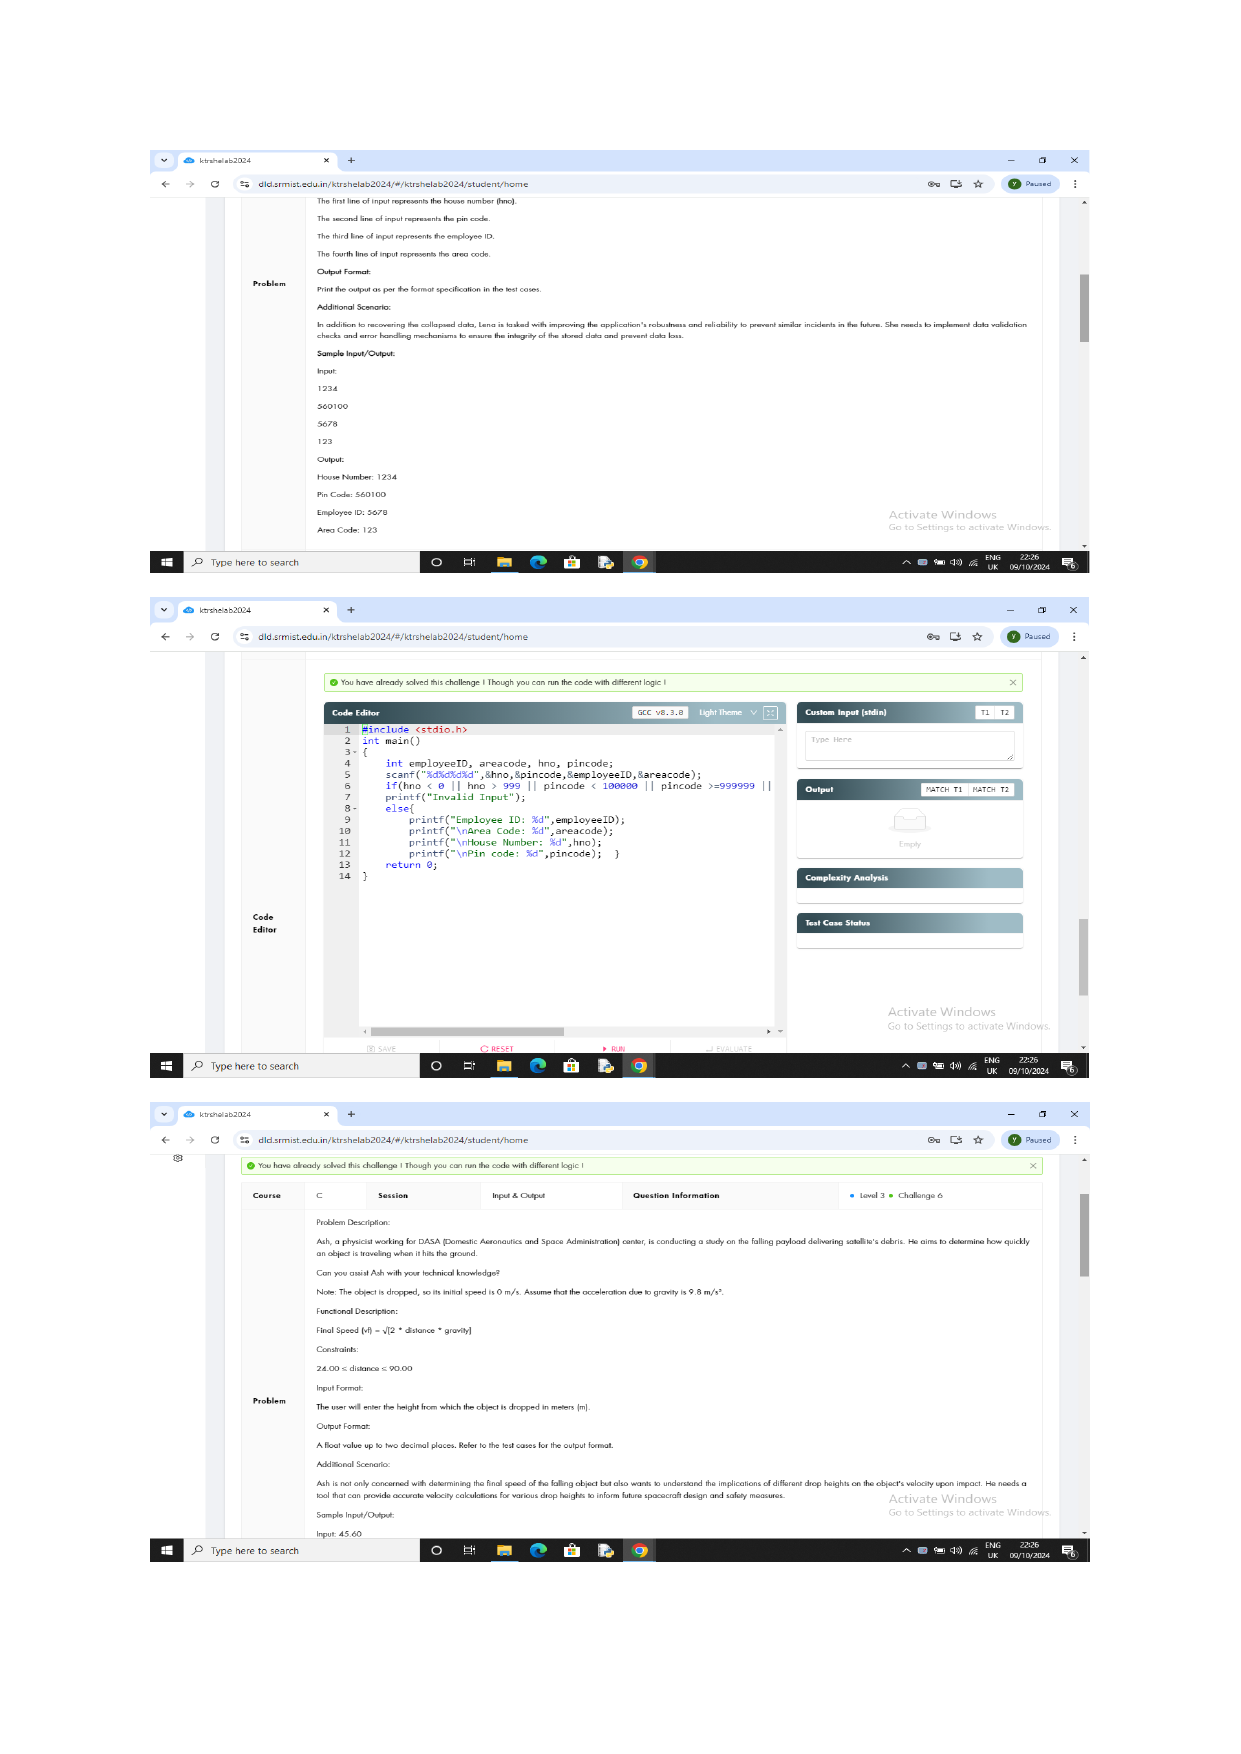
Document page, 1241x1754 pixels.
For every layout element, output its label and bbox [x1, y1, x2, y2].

picture [150, 150, 1090, 573]
picture [150, 597, 1089, 1078]
picture [150, 1102, 1090, 1562]
